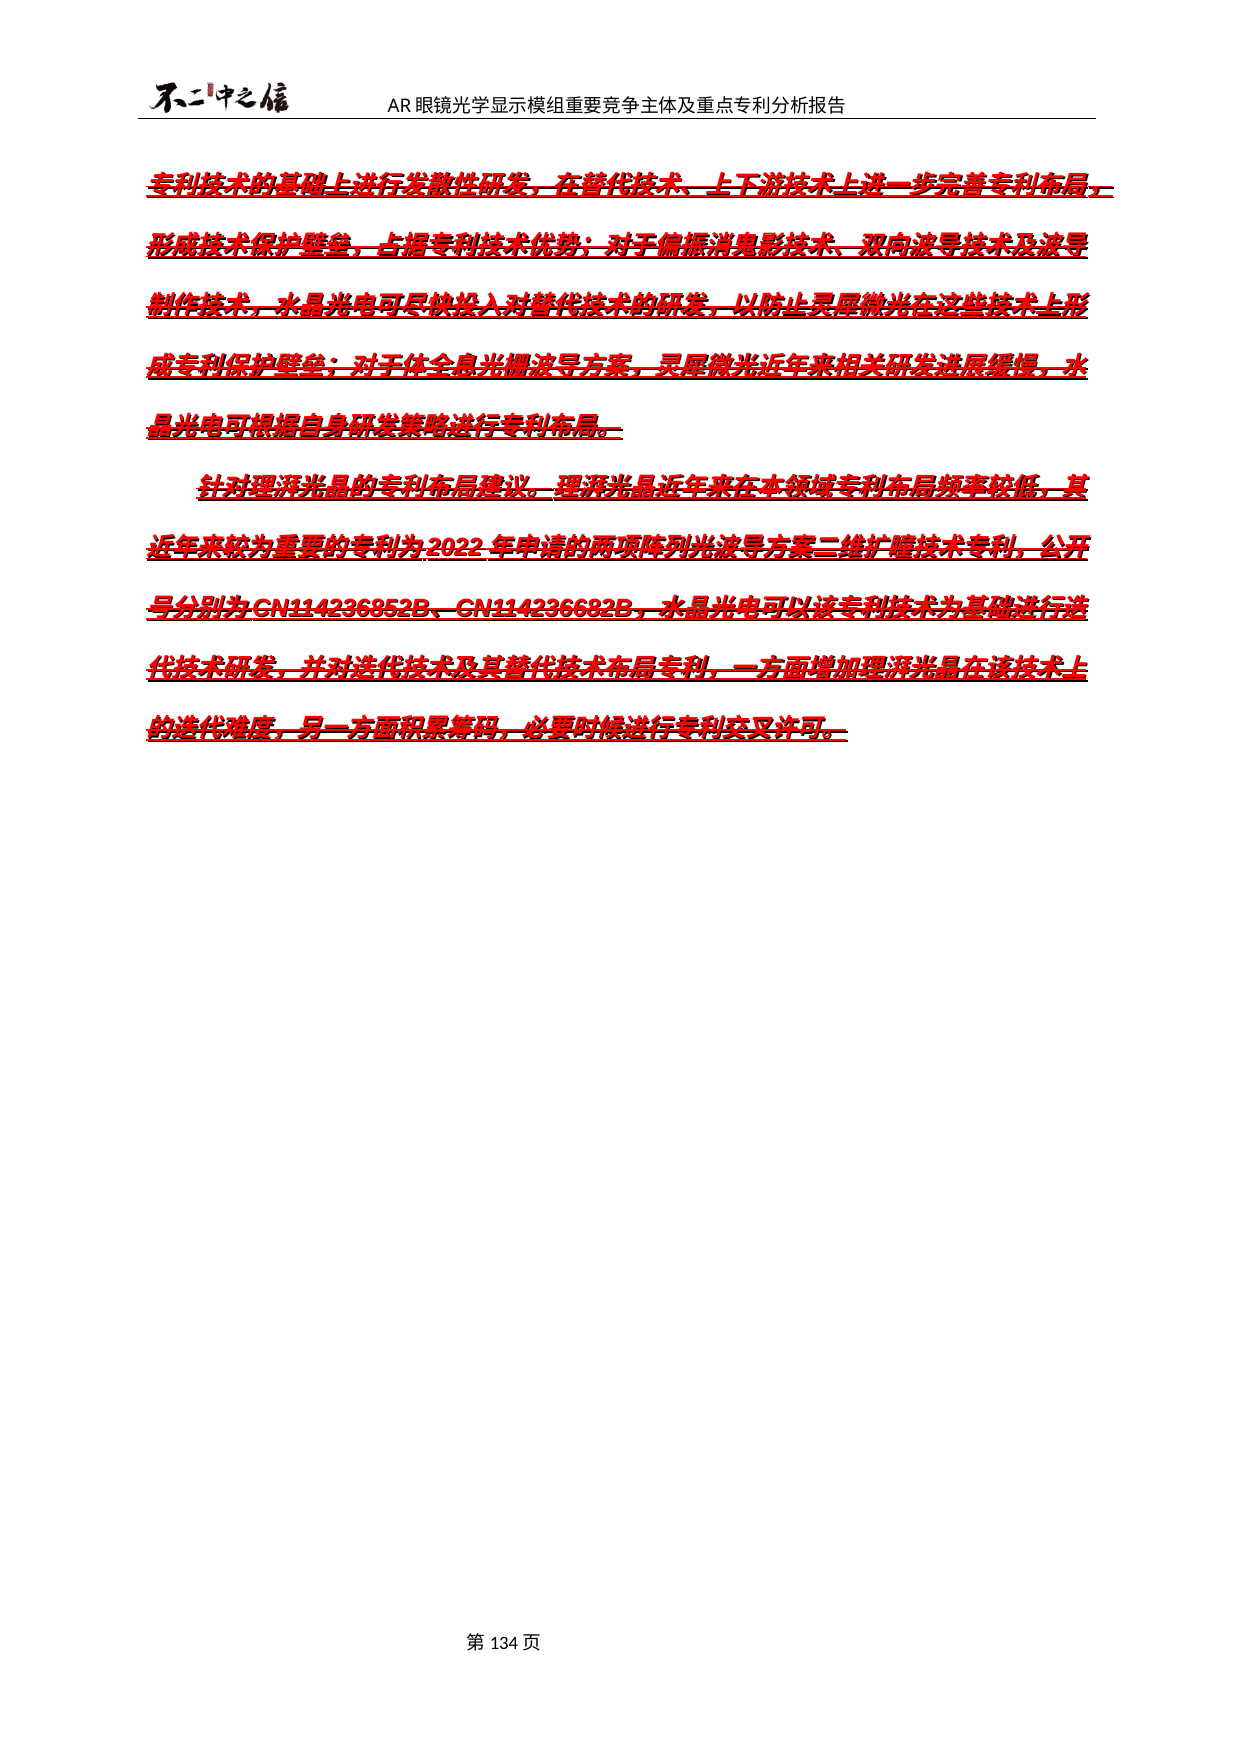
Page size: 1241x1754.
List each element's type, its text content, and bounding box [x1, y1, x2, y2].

picture [139, 119, 299, 126]
text 针对理湃光晶的专利布局建议。理湃光晶近年来在本领域专利布局频率较低，其近年来较为重要的专利为2022年申请的两项阵列光波导方案二维扩瞳技术专利，公开号分别为CN114236852B、CN114236682B，水晶光电可以该专利技术为基础进行迭代技术研发，并对迭代技术及其替代技术布局专利，一方面增加理湃光晶在该技术上的迭代难度，另一方面积累筹码，必要时候进行专利交叉许可。 [146, 454, 1087, 548]
text 针对灵犀微光的专利布局建议。灵犀微光在本领域研发的技术分支为阵列光波导方案和体全息光栅波导方案，灵犀微光在阵列光波导方案二维扩瞳技术、扩瞳均匀性增强技术等多个关键技术上均布局有专利，其中灵犀微光在阵列光波导方案上重点研发的关键技术为二维扩瞳技术和偏振消鬼影技术，其对扩瞳均匀性增强技术、双向波导技术及波导制作技术的研发活跃程度相对较低；灵犀微光在体全息光栅波导方案上的研发受到一定阻力，研发进展较为缓慢。对于阵列光波导方案二维扩瞳技术、扩瞳均匀性增强技术等关键技术或技术分支，水晶光电有一定的专利布局基础，可在现有专利技术的基础上进行发散性研发，在替代技术、上下游技术上进一步完善专利布局，形成技术保护壁垒，占据专利技术优势；对于偏振消鬼影技术、双向波导技术及波导制作技术，水晶光电可尽快投入对替代技术的研发，以防止灵犀微光在这些技术上形成专利保护壁垒；对于体全息光栅波导方案，灵犀微光近年来相关研发进展缓慢，水晶光电可根据自身研发策略进行专利布局。 [146, 378, 1087, 454]
text 针对理湃光晶的专利布局建议。理湃光晶近年来在本领域专利布局频率较低，其近年来较为重要的专利为2022年申请的两项阵列光波导方案二维扩瞳技术专利，公开号分别为CN114236852B、CN114236682B，水晶光电可以该专利技术为基础进行迭代技术研发，并对迭代技术及其替代技术布局专利，一方面增加理湃光晶在该技术上的迭代难度，另一方面积累筹码，必要时候进行专利交叉许可。 [146, 680, 1087, 756]
text 针对理湃光晶的专利布局建议。理湃光晶近年来在本领域专利布局频率较低，其近年来较为重要的专利为2022年申请的两项阵列光波导方案二维扩瞳技术专利，公开号分别为CN114236852B、CN114236682B，水晶光电可以该专利技术为基础进行迭代技术研发，并对迭代技术及其替代技术布局专利，一方面增加理湃光晶在该技术上的迭代难度，另一方面积累筹码，必要时候进行专利交叉许可。 [146, 620, 1087, 669]
picture [139, 70, 299, 118]
text 针对理湃光晶的专利布局建议。理湃光晶近年来在本领域专利布局频率较低，其近年来较为重要的专利为2022年申请的两项阵列光波导方案二维扩瞳技术专利，公开号分别为CN114236852B、CN114236682B，水晶光电可以该专利技术为基础进行迭代技术研发，并对迭代技术及其替代技术布局专利，一方面增加理湃光晶在该技术上的迭代难度，另一方面积累筹码，必要时候进行专利交叉许可。 [146, 559, 1087, 608]
